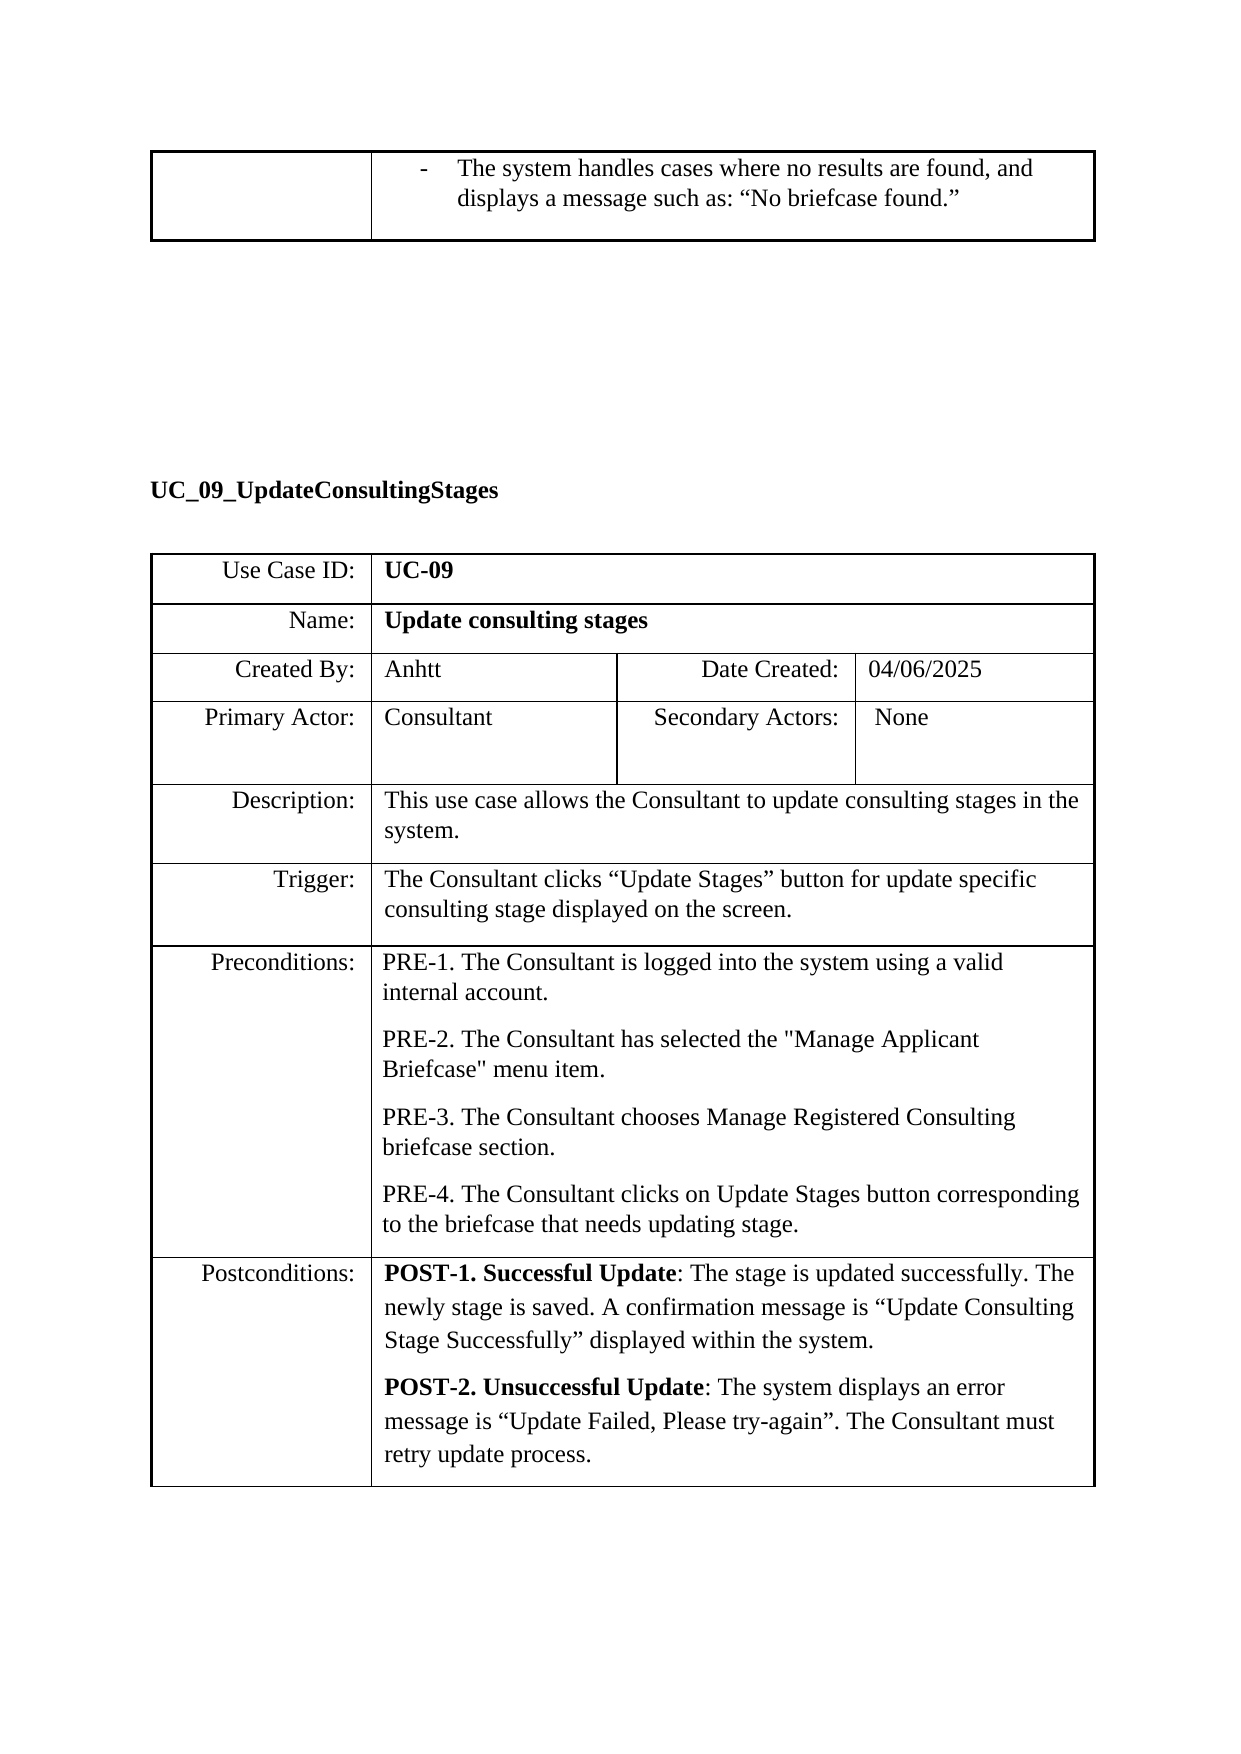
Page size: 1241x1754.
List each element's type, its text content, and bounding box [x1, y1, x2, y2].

text UC_09_UpdateConsultingStages [150, 475, 1093, 504]
table_cell None [856, 702, 1093, 784]
table_cell POST-1. Successful Update: The stage is updated successfully. The newly stage is saved. A confirmation message is “Update Consulting Stage Successfully” displayed within the system. POST-2. Unsuccessful Update: The system displays an error message is “Update Failed, Please try-again”. The Consultant must retry update process. [372, 1258, 1093, 1486]
table_cell Preconditions: [153, 947, 371, 1257]
table_cell Postconditions: [153, 1258, 371, 1486]
table_cell Name: [153, 605, 371, 652]
table_header Use Case ID: [153, 555, 371, 602]
table_cell PRE-1. The Consultant is logged into the system using a valid internal account. PRE-2. The Consultant has selected the "Manage Applicant Briefcase" menu item. PRE-3. The Consultant chooses Manage Registered Consulting briefcase section. PRE-4. The Consultant clicks on Update Stages button corresponding to the briefcase that needs updating stage. [372, 947, 1093, 1257]
table_cell Date Created: [618, 654, 855, 701]
table_cell Anhtt [372, 654, 616, 701]
table_cell Trigger: [153, 864, 371, 945]
table_cell Description: [153, 785, 371, 862]
table_cell 04/06/2025 [856, 654, 1093, 701]
table_cell This use case allows the Consultant to update consulting stages in the system. [372, 785, 1093, 862]
table_cell Primary Actor: [153, 702, 371, 784]
table_header UC-09 [372, 555, 1093, 602]
table_cell Created By: [153, 654, 371, 701]
table_cell Update consulting stages [372, 605, 1093, 652]
table_cell Consultant [372, 702, 616, 784]
table_cell The Consultant clicks “Update Stages” button for update specific consulting stage displayed on the screen. [372, 864, 1093, 945]
table_cell Secondary Actors: [618, 702, 855, 784]
